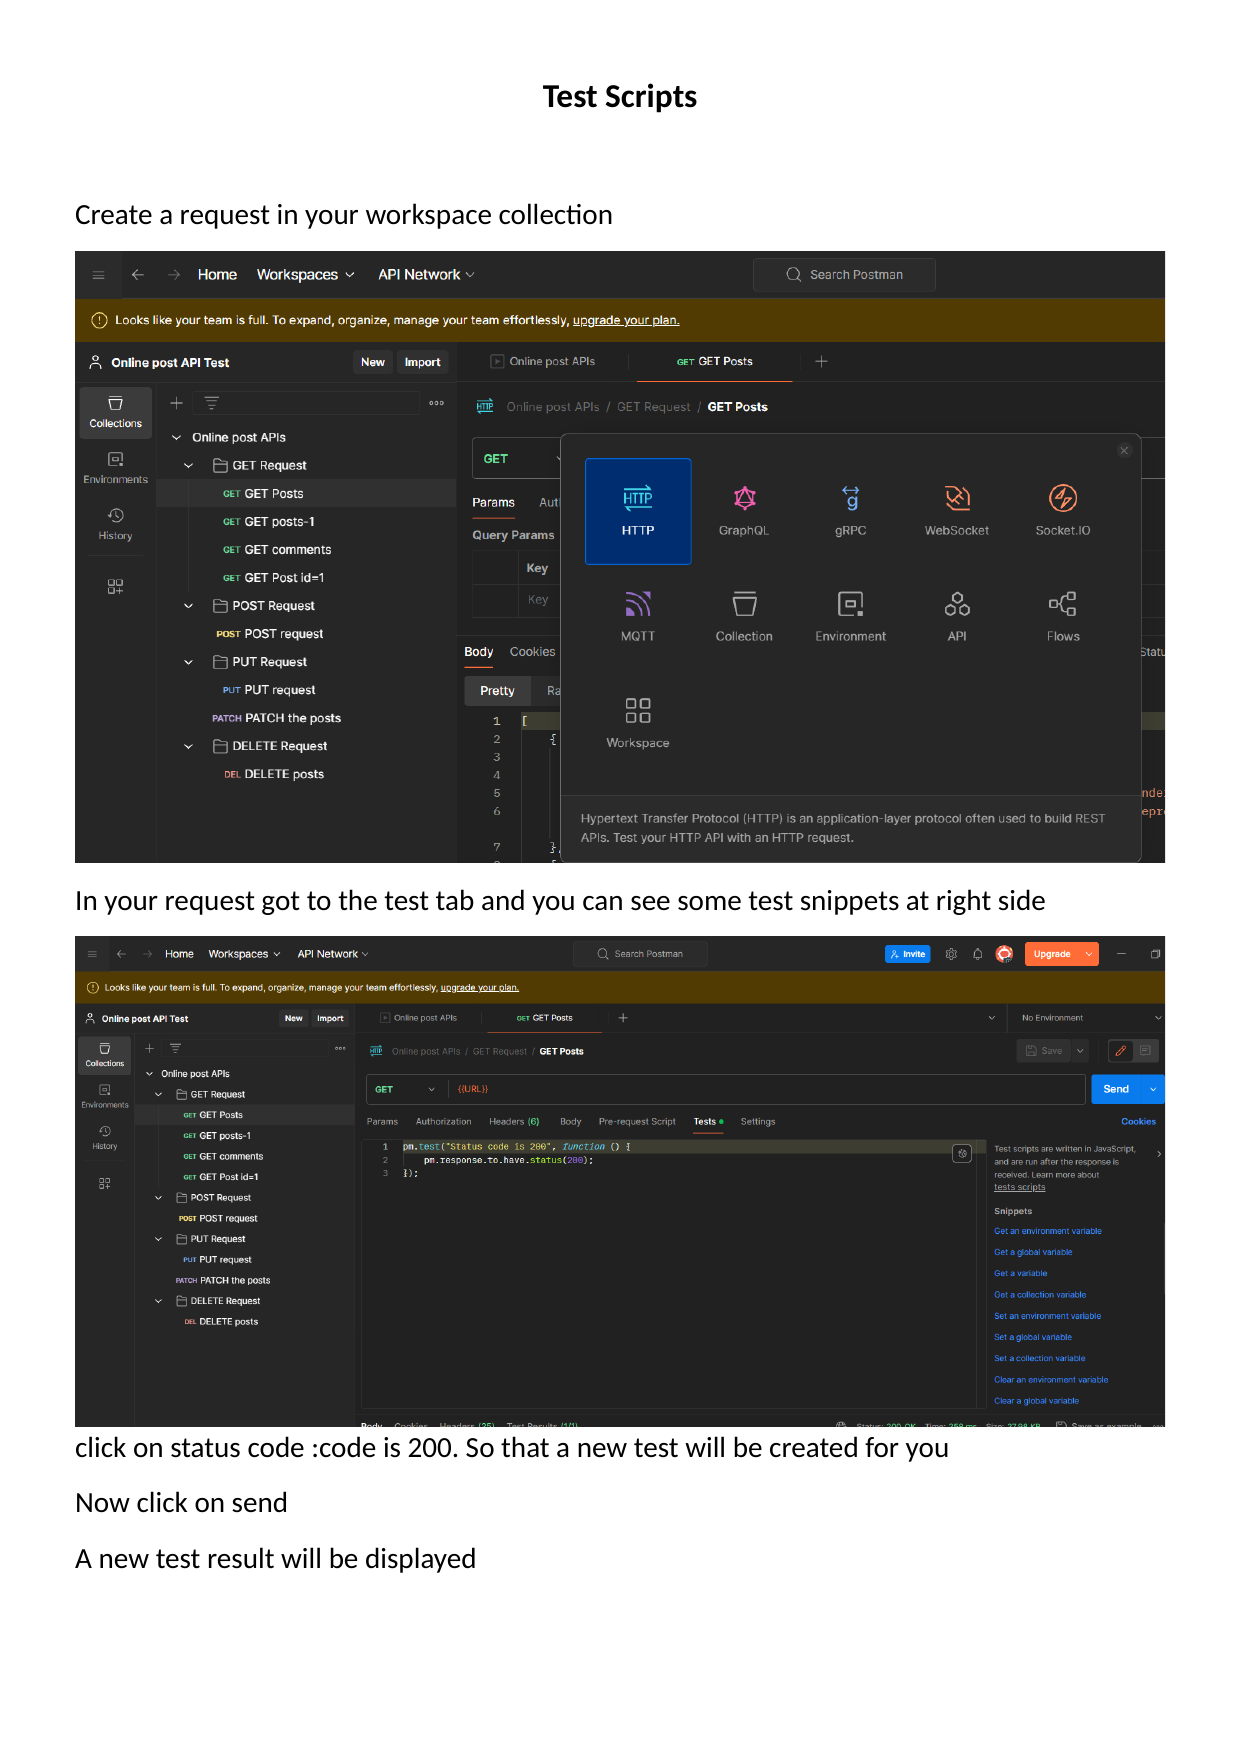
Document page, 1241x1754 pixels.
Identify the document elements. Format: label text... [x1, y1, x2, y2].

text Now click on send [75, 1484, 1165, 1520]
text Test Scripts [75, 75, 1165, 116]
text click on status code :code is 200. So that a new test will be created for you [75, 1427, 1165, 1465]
text In your request got to the test tab and you can see some test snippets at right side [75, 882, 1165, 917]
text A new test result will be displayed [75, 1540, 1165, 1575]
text Create a request in your workspace collection [75, 196, 1165, 232]
picture [75, 251, 1166, 863]
picture [75, 936, 1166, 1427]
